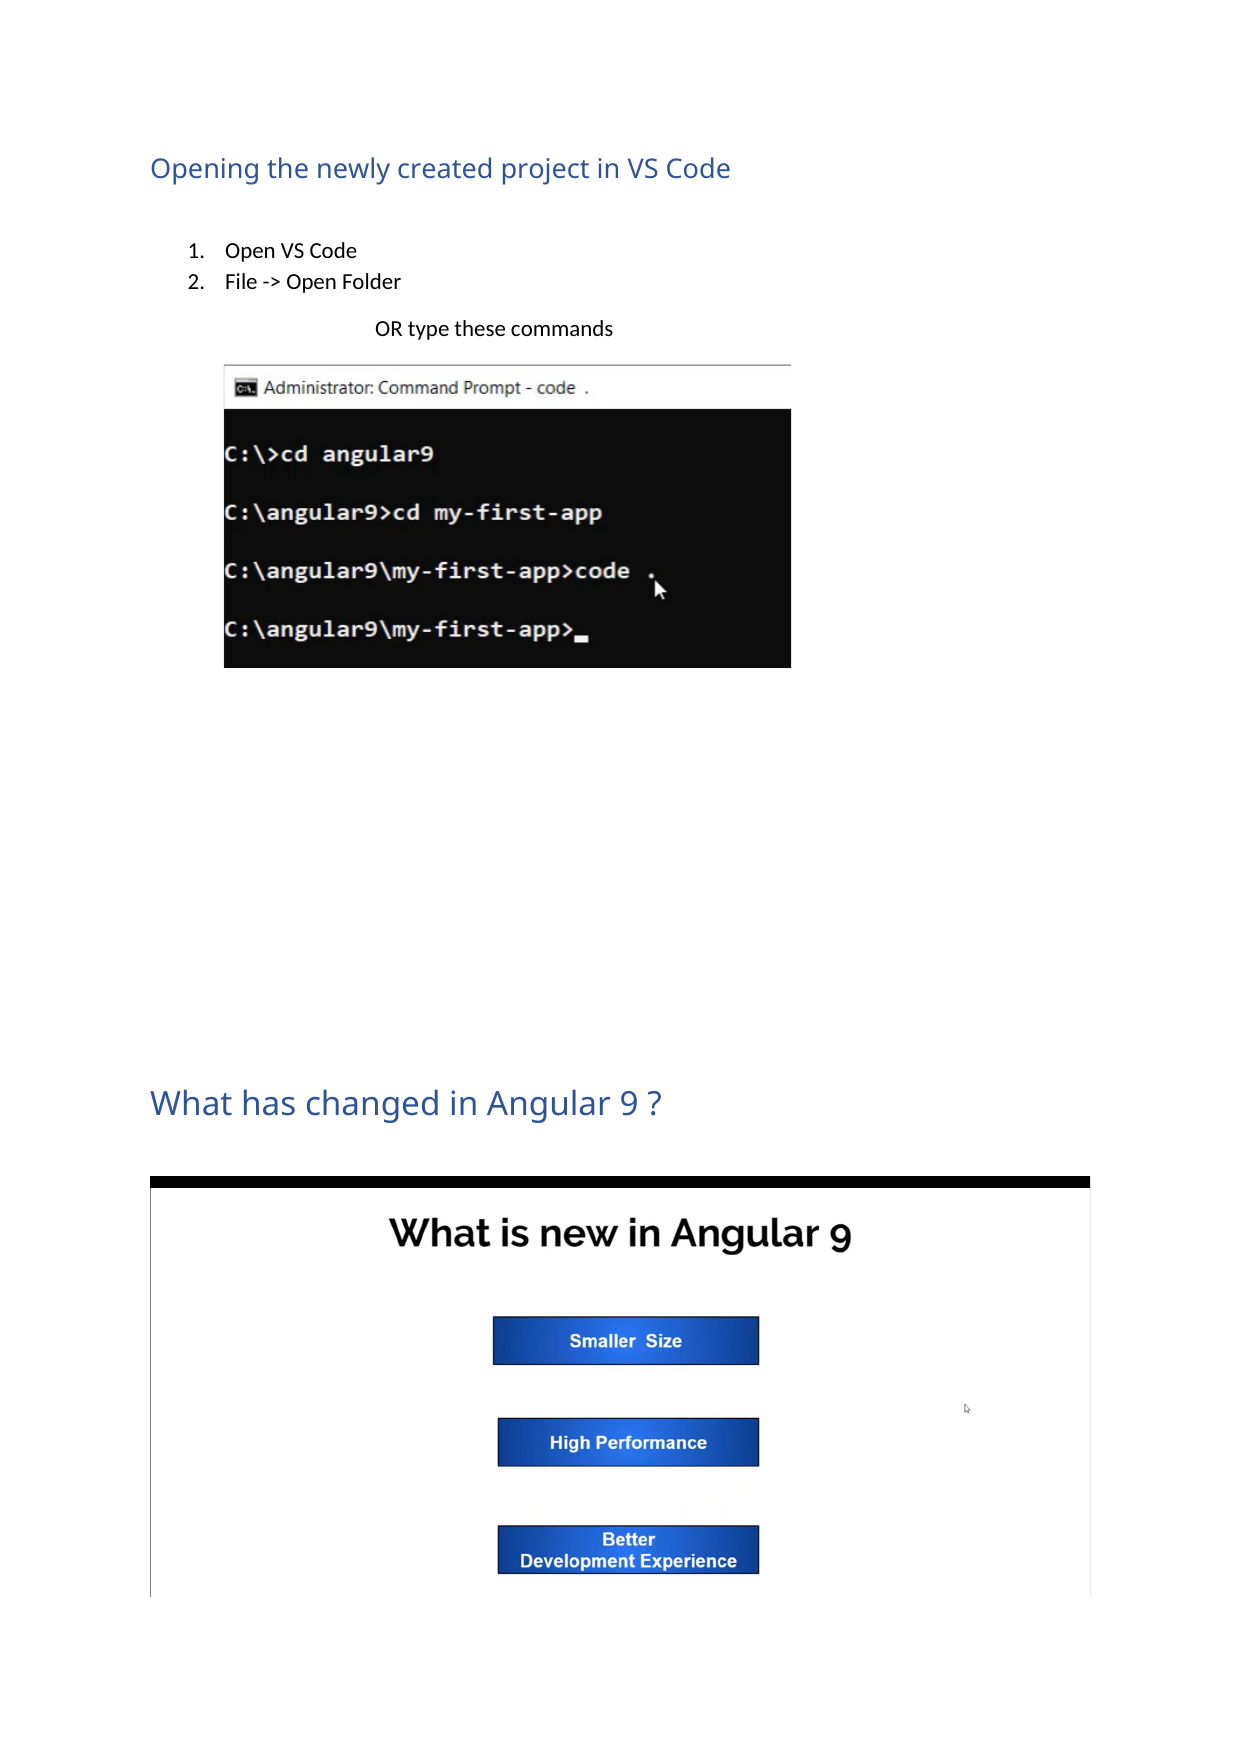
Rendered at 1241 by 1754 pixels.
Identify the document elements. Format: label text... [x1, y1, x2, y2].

text OR type these commands [375, 314, 1090, 342]
subtitle What has changed in Angular 9 ? [150, 1080, 1090, 1126]
picture [150, 1176, 1091, 1597]
list Open VS Code [187, 237, 1090, 265]
list File -> Open Folder [187, 267, 1090, 295]
picture [223, 360, 792, 668]
subtitle Opening the newly created project in VS Code [150, 150, 1090, 187]
